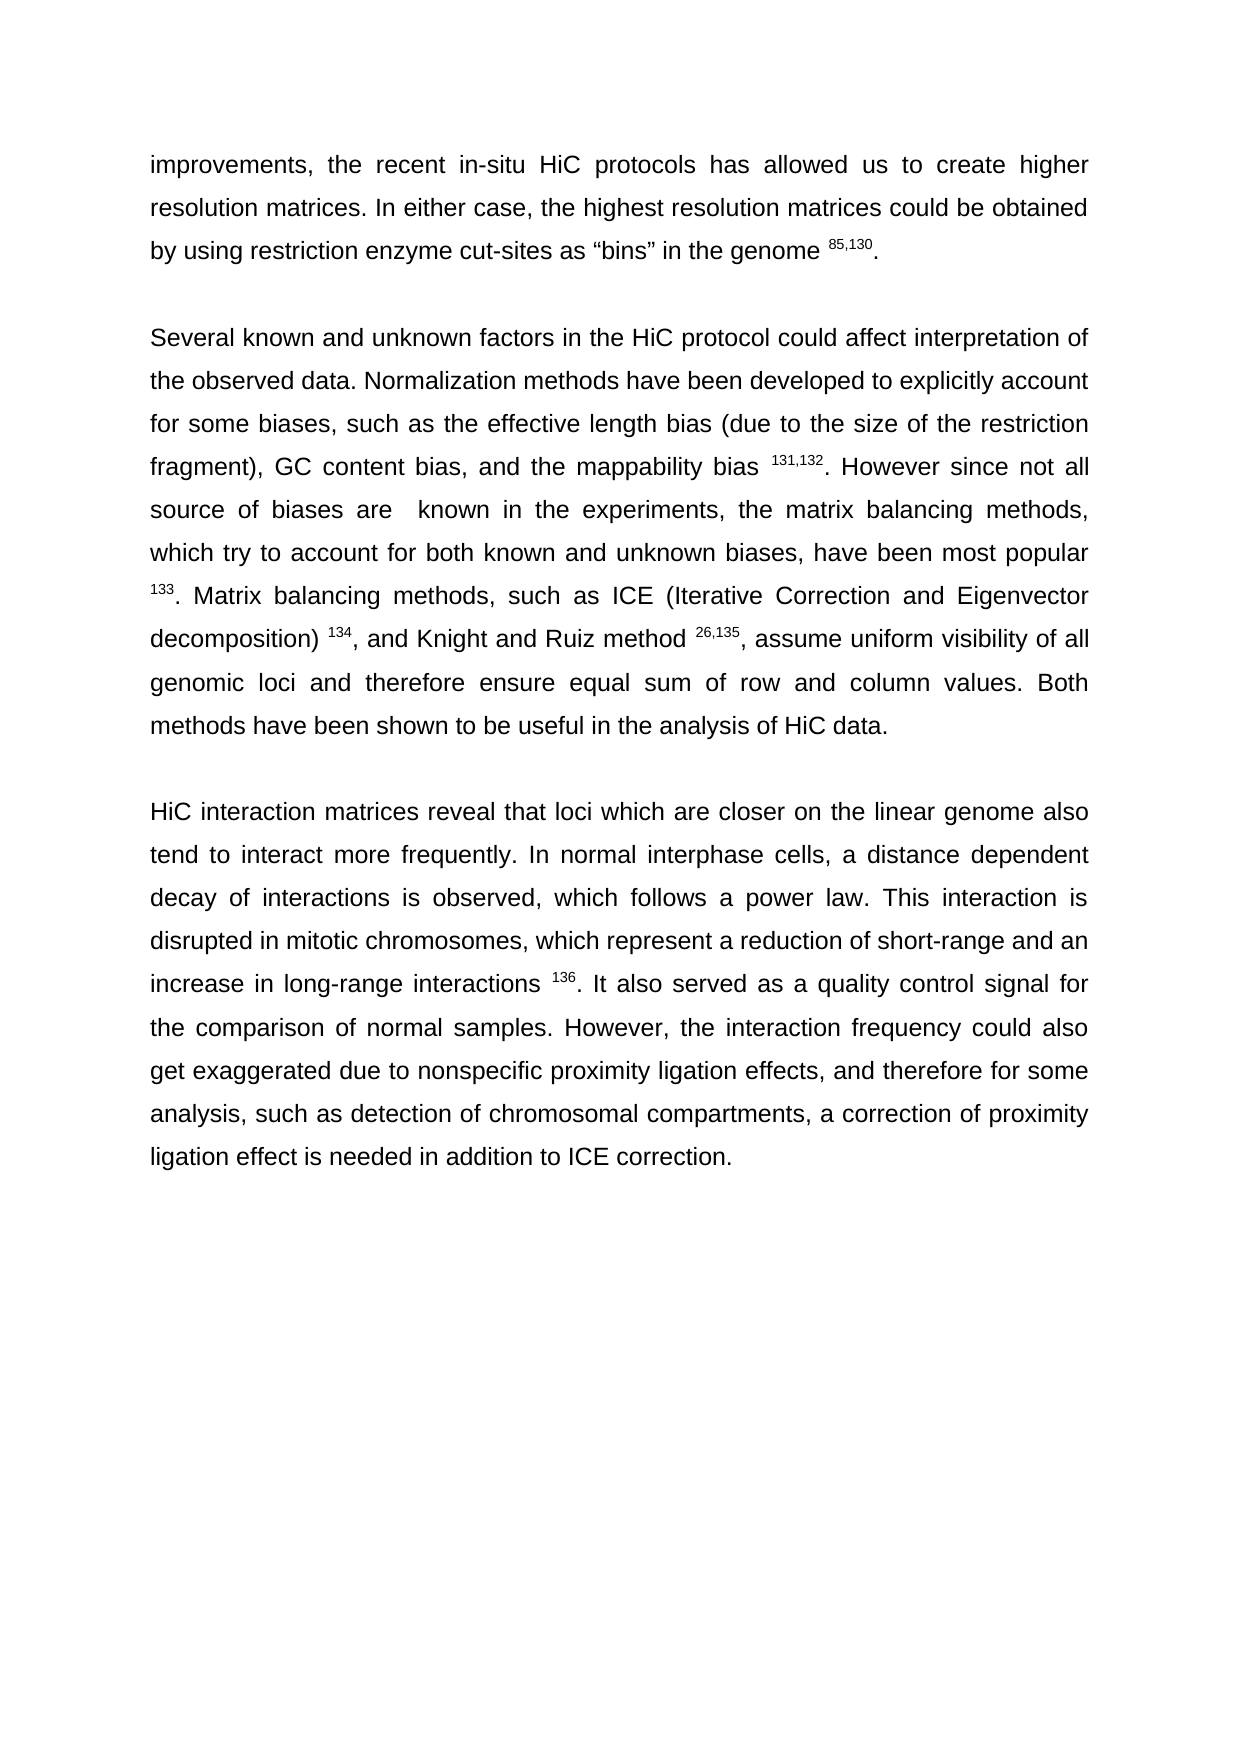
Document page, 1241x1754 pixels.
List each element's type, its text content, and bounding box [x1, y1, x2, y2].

text Several known and unknown factors in the HiC protocol could affect interpretation of the observed data. Normalization methods have been developed to explicitly account for some biases, such as the effective length bias (due to the size of the restriction fragment), GC content bias, and the mappability bias 131,132. However since not all source of biases are known in the experiments, the matrix balancing methods, which try to account for both known and unknown biases, have been most popular 133. Matrix balancing methods, such as ICE (Iterative Correction and Eigenvector decomposition) 134, and Knight and Ruiz method 26,135, assume uniform visibility of all genomic loci and therefore ensure equal sum of row and column values. Both methods have been shown to be useful in the analysis of HiC data. [150, 322, 1090, 739]
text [150, 150, 1090, 265]
text HiC interaction matrices reveal that loci which are closer on the linear genome also tend to interact more frequently. In normal interphase cells, a distance dependent decay of interactions is observed, which follows a power law. This interaction is disrupted in mitotic chromosomes, which represent a reduction of short-range and an increase in long-range interactions 136. It also served as a quality control signal for the comparison of normal samples. However, the interaction frequency could also get exaggerated due to nonspecific proximity ligation effects, and therefore for some analysis, such as detection of chromosomal compartments, a correction of proximity ligation effect is needed in addition to ICE correction. [150, 797, 1090, 1171]
